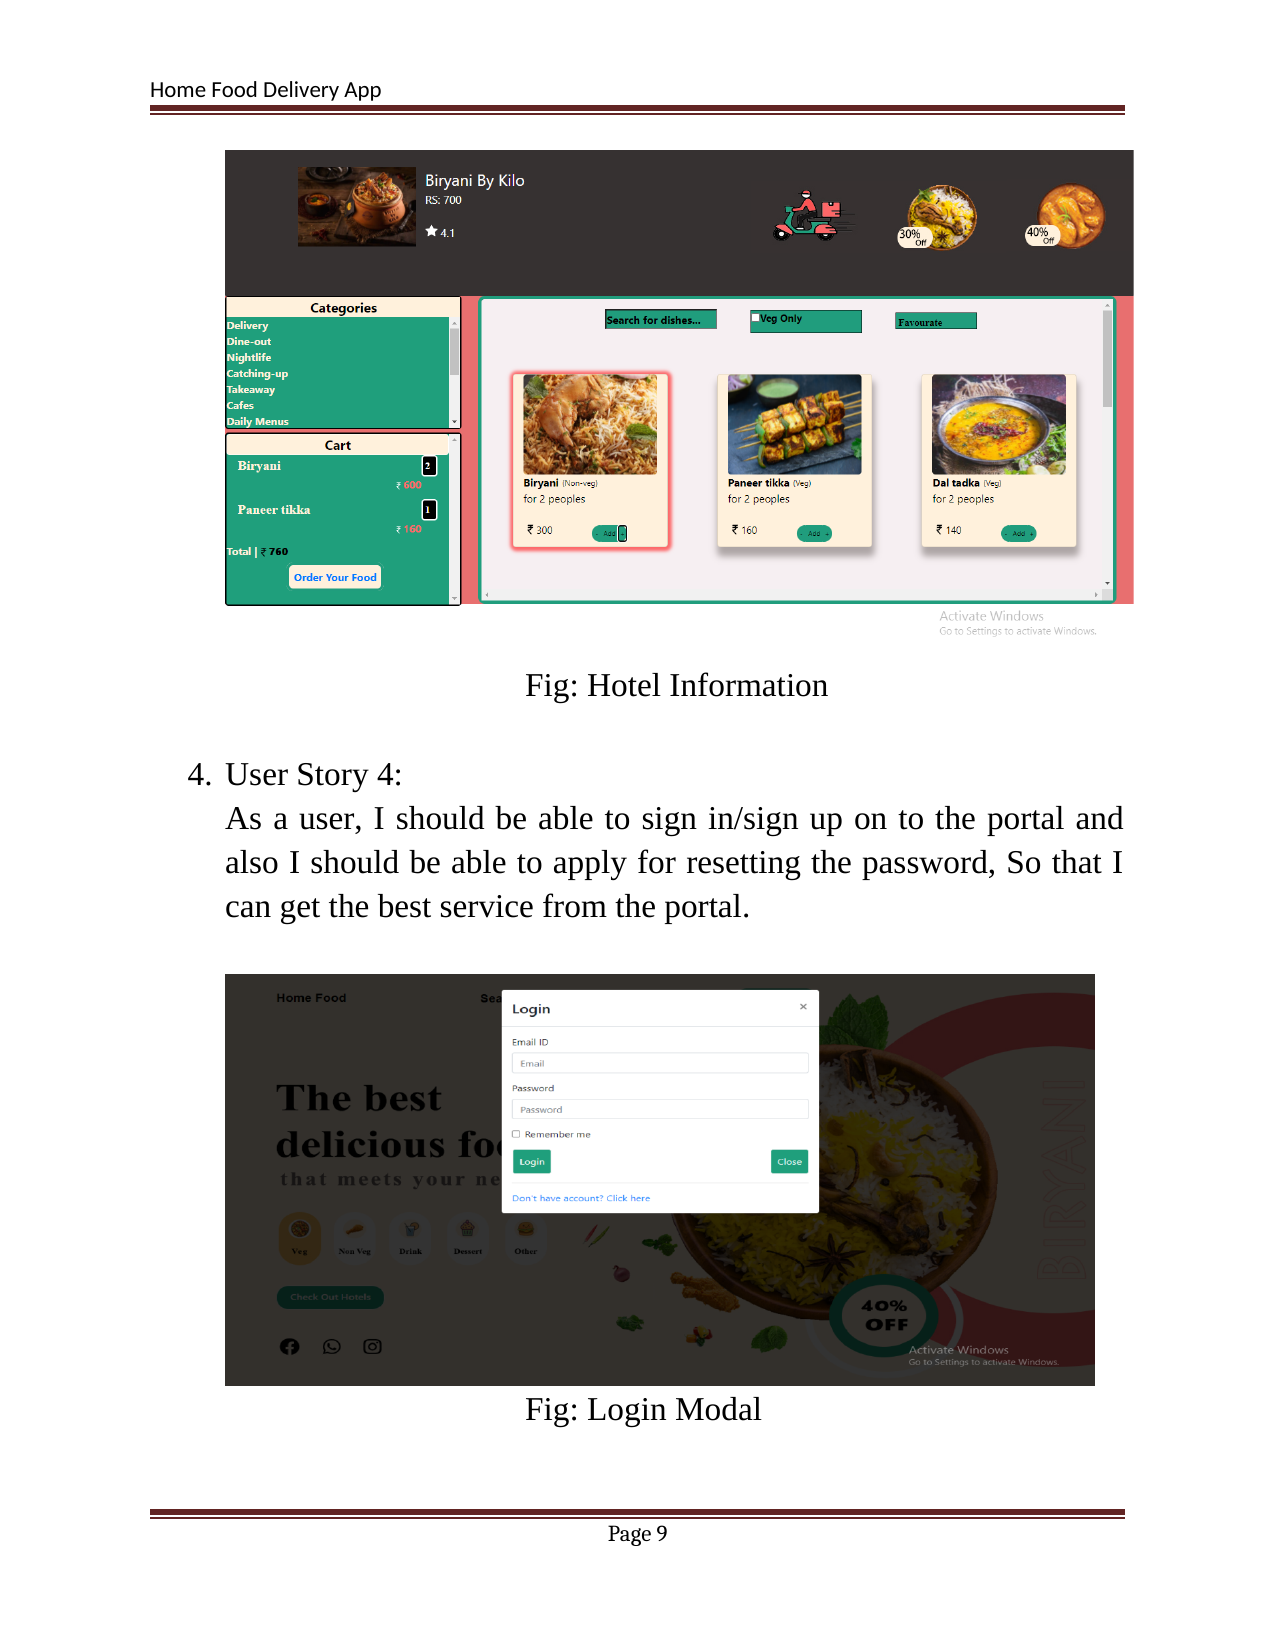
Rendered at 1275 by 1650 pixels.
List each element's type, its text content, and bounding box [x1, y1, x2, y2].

list As a user, I should be able to sign in/sign up on to the portal and also I should be able to apply for resetting the password, So that I can get the best service from the portal. [225, 798, 1125, 924]
list User Story 4: [187, 754, 1125, 792]
list Fig: Login Modal [225, 1389, 1125, 1428]
list Fig: Hotel Information [225, 665, 1125, 703]
picture [225, 974, 1095, 1386]
picture [225, 150, 1134, 661]
